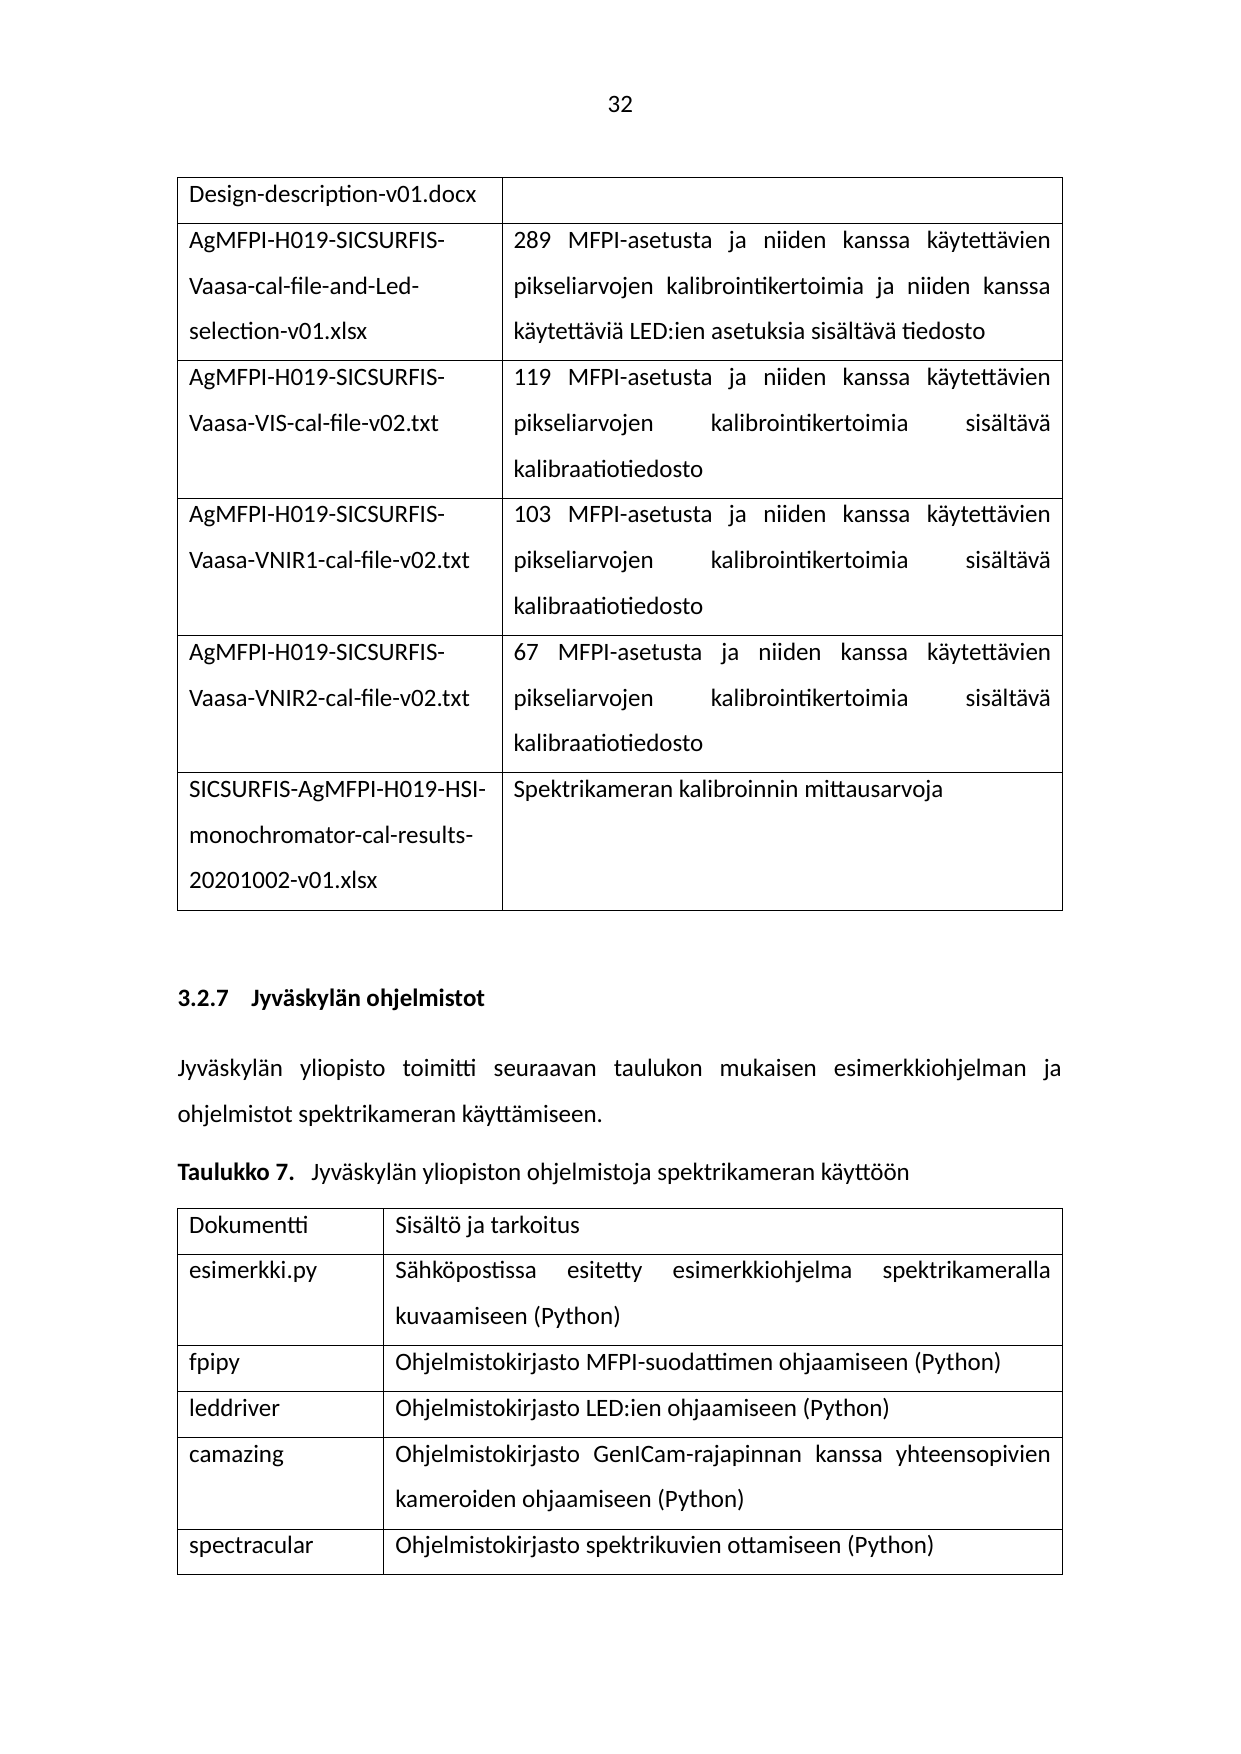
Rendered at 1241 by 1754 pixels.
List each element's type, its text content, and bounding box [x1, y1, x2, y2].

table_cell AgMFPI-H019-SICSURFIS-Vaasa-VIS-cal-file-v02.txt [178, 361, 502, 498]
table_cell AgMFPI-H019-SICSURFIS-Vaasa-VNIR2-cal-file-v02.txt [178, 636, 502, 772]
text Jyväskylän yliopisto toimitti seuraavan taulukon mukaisen esimerkkiohjelman ja ohjelmistot spektrikameran käyttämiseen. [177, 1052, 1063, 1129]
table_cell 103 MFPI-asetusta ja niiden kanssa käytettävien pikseliarvojen kalibrointikertoimia sisältävä kalibraatiotiedosto [503, 499, 1062, 635]
table_cell 67 MFPI-asetusta ja niiden kanssa käytettävien pikseliarvojen kalibrointikertoimia sisältävä kalibraatiotiedosto [503, 636, 1062, 772]
table_cell AgMFPI-H019-SICSURFIS-Vaasa-VNIR1-cal-file-v02.txt [178, 499, 502, 635]
table_cell 119 MFPI-asetusta ja niiden kanssa käytettävien pikseliarvojen kalibrointikertoimia sisältävä kalibraatiotiedosto [503, 361, 1062, 498]
table_header Dokumentti [178, 1209, 383, 1254]
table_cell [178, 178, 502, 223]
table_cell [503, 178, 1062, 223]
table_cell 289 MFPI-asetusta ja niiden kanssa käytettävien pikseliarvojen kalibrointikertoimia ja niiden kanssa käytettäviä LED:ien asetuksia sisältävä tiedosto [503, 224, 1062, 360]
table_cell SICSURFIS-AgMFPI-H019-HSI-monochromator-cal-results-20201002-v01.xlsx [178, 773, 502, 909]
table_cell Ohjelmistokirjasto LED:ien ohjaamiseen (Python) [384, 1392, 1062, 1437]
table_cell AgMFPI-H019-SICSURFIS-Vaasa-cal-file-and-Led-selection-v01.xlsx [178, 224, 502, 360]
table_cell Ohjelmistokirjasto GenICam-rajapinnan kanssa yhteensopivien kameroiden ohjaamiseen (Python) [384, 1438, 1062, 1528]
table_cell Spektrikameran kalibroinnin mittausarvoja [503, 773, 1062, 909]
table_header Sisältö ja tarkoitus [384, 1209, 1062, 1254]
table_cell Ohjelmistokirjasto spektrikuvien ottamiseen (Python) [384, 1530, 1062, 1574]
table_cell camazing [178, 1438, 383, 1528]
subtitle Jyväskylän ohjelmistot [177, 982, 1063, 1012]
table_cell esimerkki.py [178, 1255, 383, 1345]
table_cell leddriver [178, 1392, 383, 1437]
table_cell fpipy [178, 1346, 383, 1391]
text Taulukko 7. Jyväskylän yliopiston ohjelmistoja spektrikameran käyttöön [177, 1156, 1063, 1187]
table_cell Ohjelmistokirjasto MFPI-suodattimen ohjaamiseen (Python) [384, 1346, 1062, 1391]
table_cell Sähköpostissa esitetty esimerkkiohjelma spektrikameralla kuvaamiseen (Python) [384, 1255, 1062, 1345]
table_cell spectracular [178, 1530, 383, 1574]
